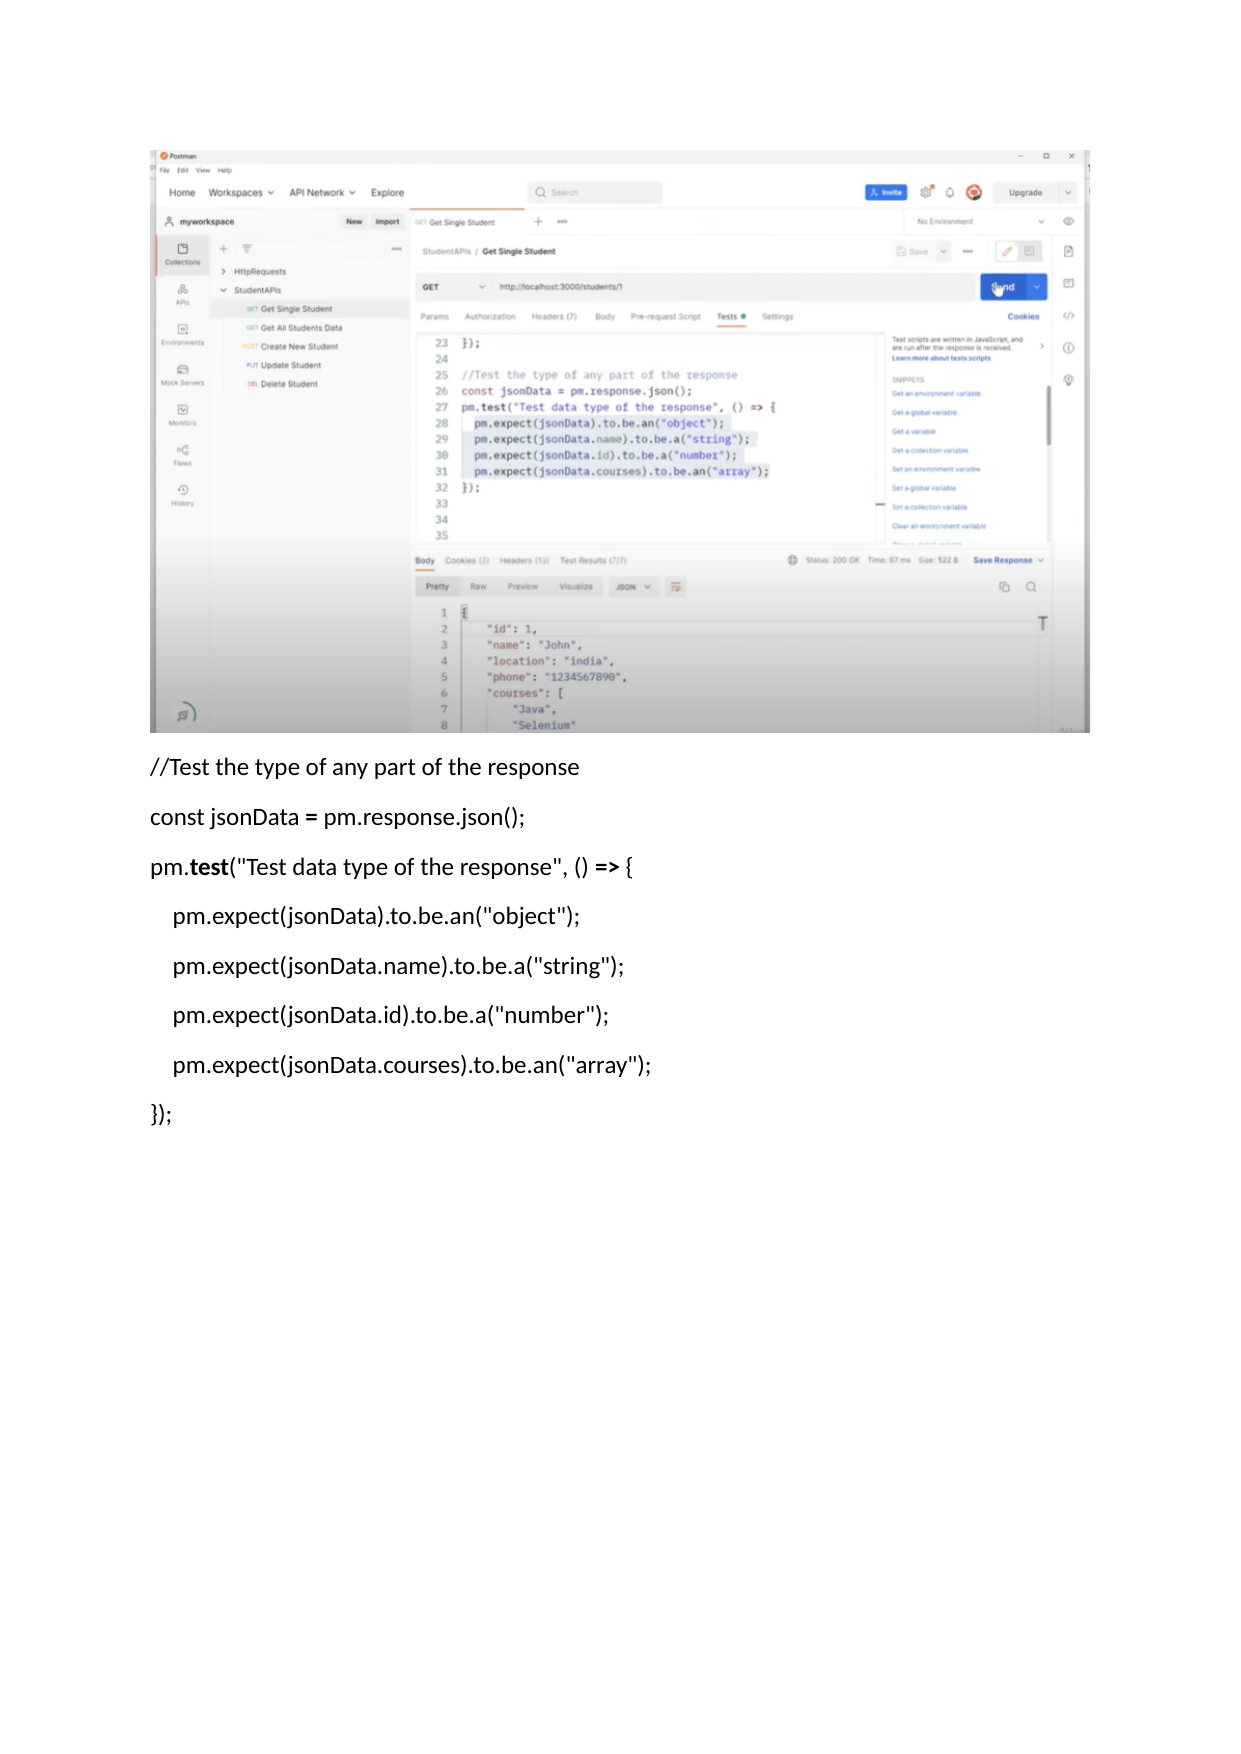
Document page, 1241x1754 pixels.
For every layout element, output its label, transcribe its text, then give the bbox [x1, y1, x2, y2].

text pm.expect(jsonData.courses).to.be.an("array"); [150, 1049, 1090, 1079]
text pm.expect(jsonData).to.be.an("object"); [150, 900, 1090, 931]
text pm.expect(jsonData.id).to.be.a("number"); [150, 999, 1090, 1030]
picture [150, 150, 1091, 733]
text const jsonData = pm.response.json(); [150, 801, 1090, 832]
text pm.expect(jsonData.name).to.be.a("string"); [150, 950, 1090, 980]
text //Test the type of any part of the response [150, 751, 1090, 782]
text pm.test("Test data type of the response", () => { [150, 851, 1090, 881]
text }); [150, 1098, 1090, 1129]
